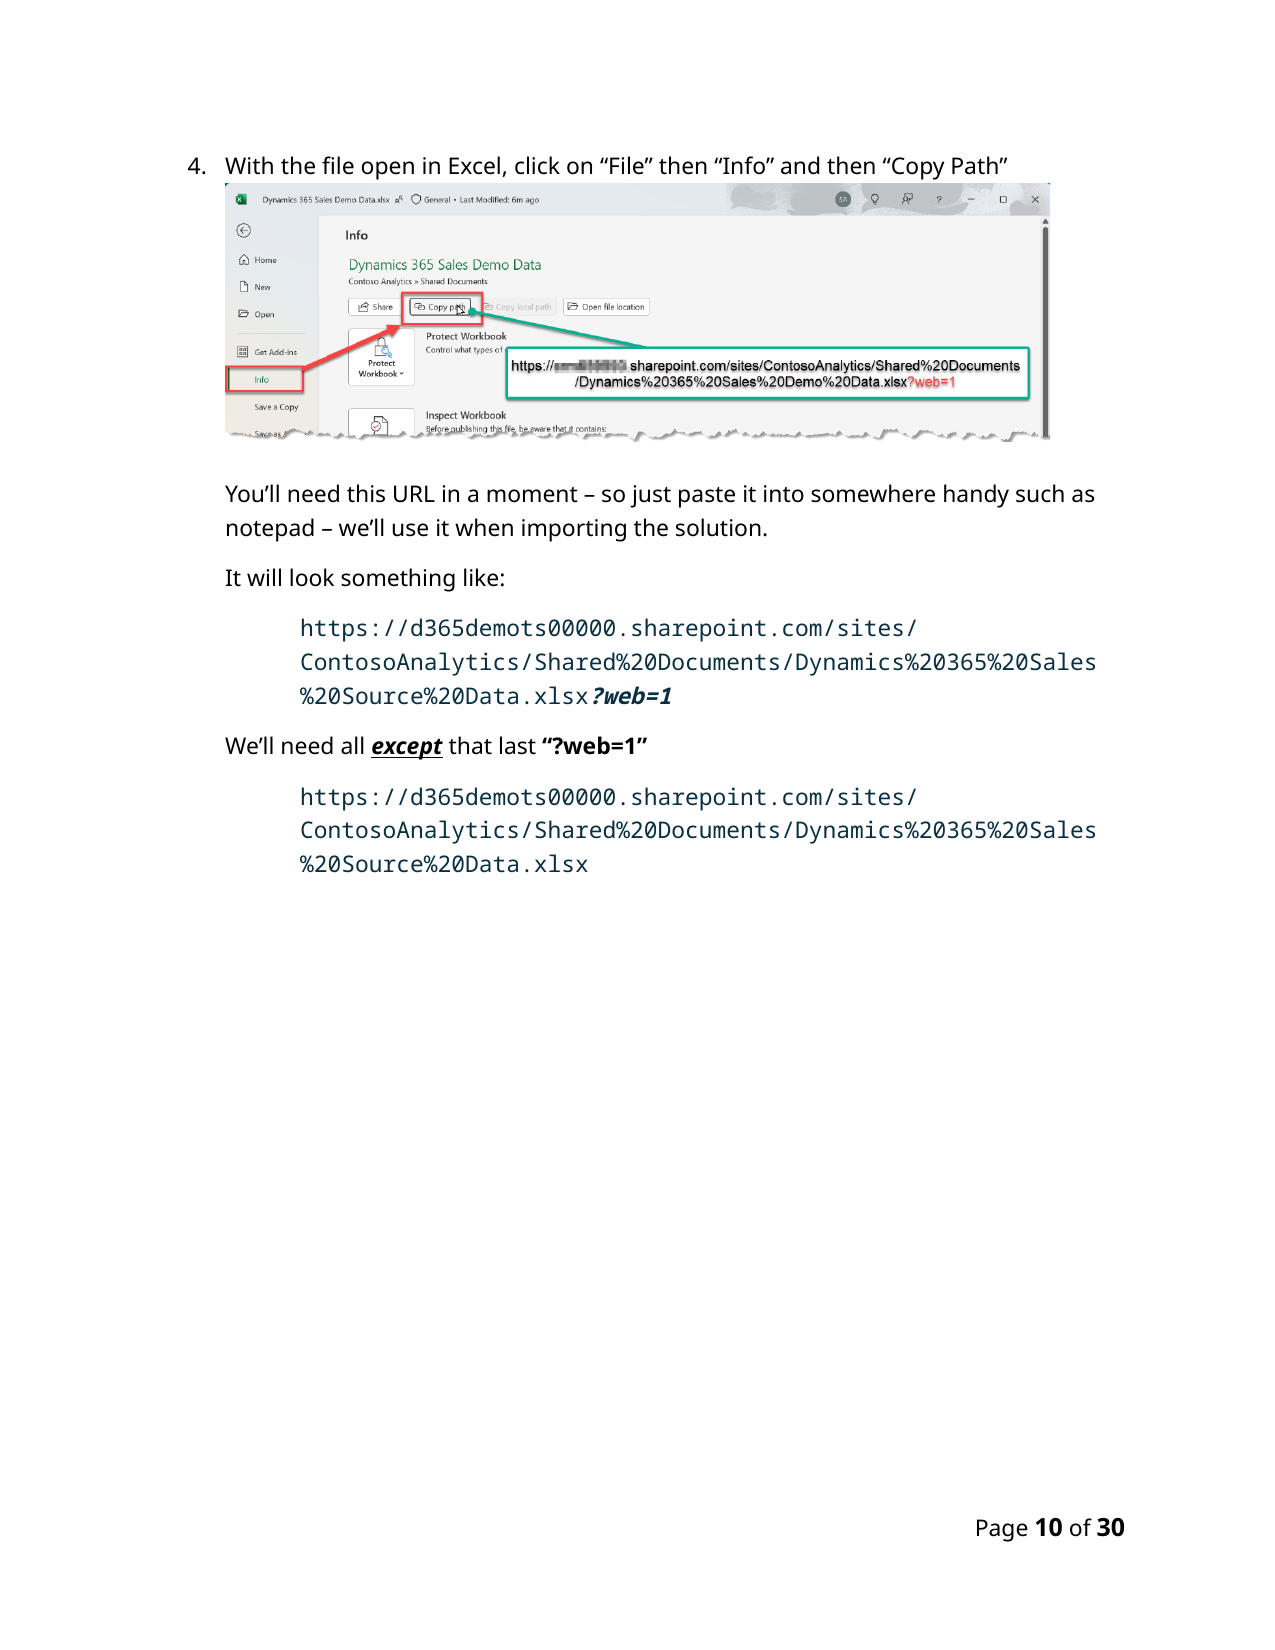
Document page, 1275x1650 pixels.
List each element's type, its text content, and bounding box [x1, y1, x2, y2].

text https://d365demots00000.sharepoint.com/sites/ContosoAnalytics/Shared%20Documents/Dynamics%20365%20Sales%20Source%20Data.xlsx [300, 781, 1125, 879]
text https://d365demots00000.sharepoint.com/sites/ContosoAnalytics/Shared%20Documents/Dynamics%20365%20Sales%20Source%20Data.xlsx?web=1 [300, 612, 1125, 711]
text We’ll need all except that last “?web=1” [225, 730, 1125, 761]
picture [225, 183, 1050, 442]
text It will look something like: [225, 562, 1125, 593]
